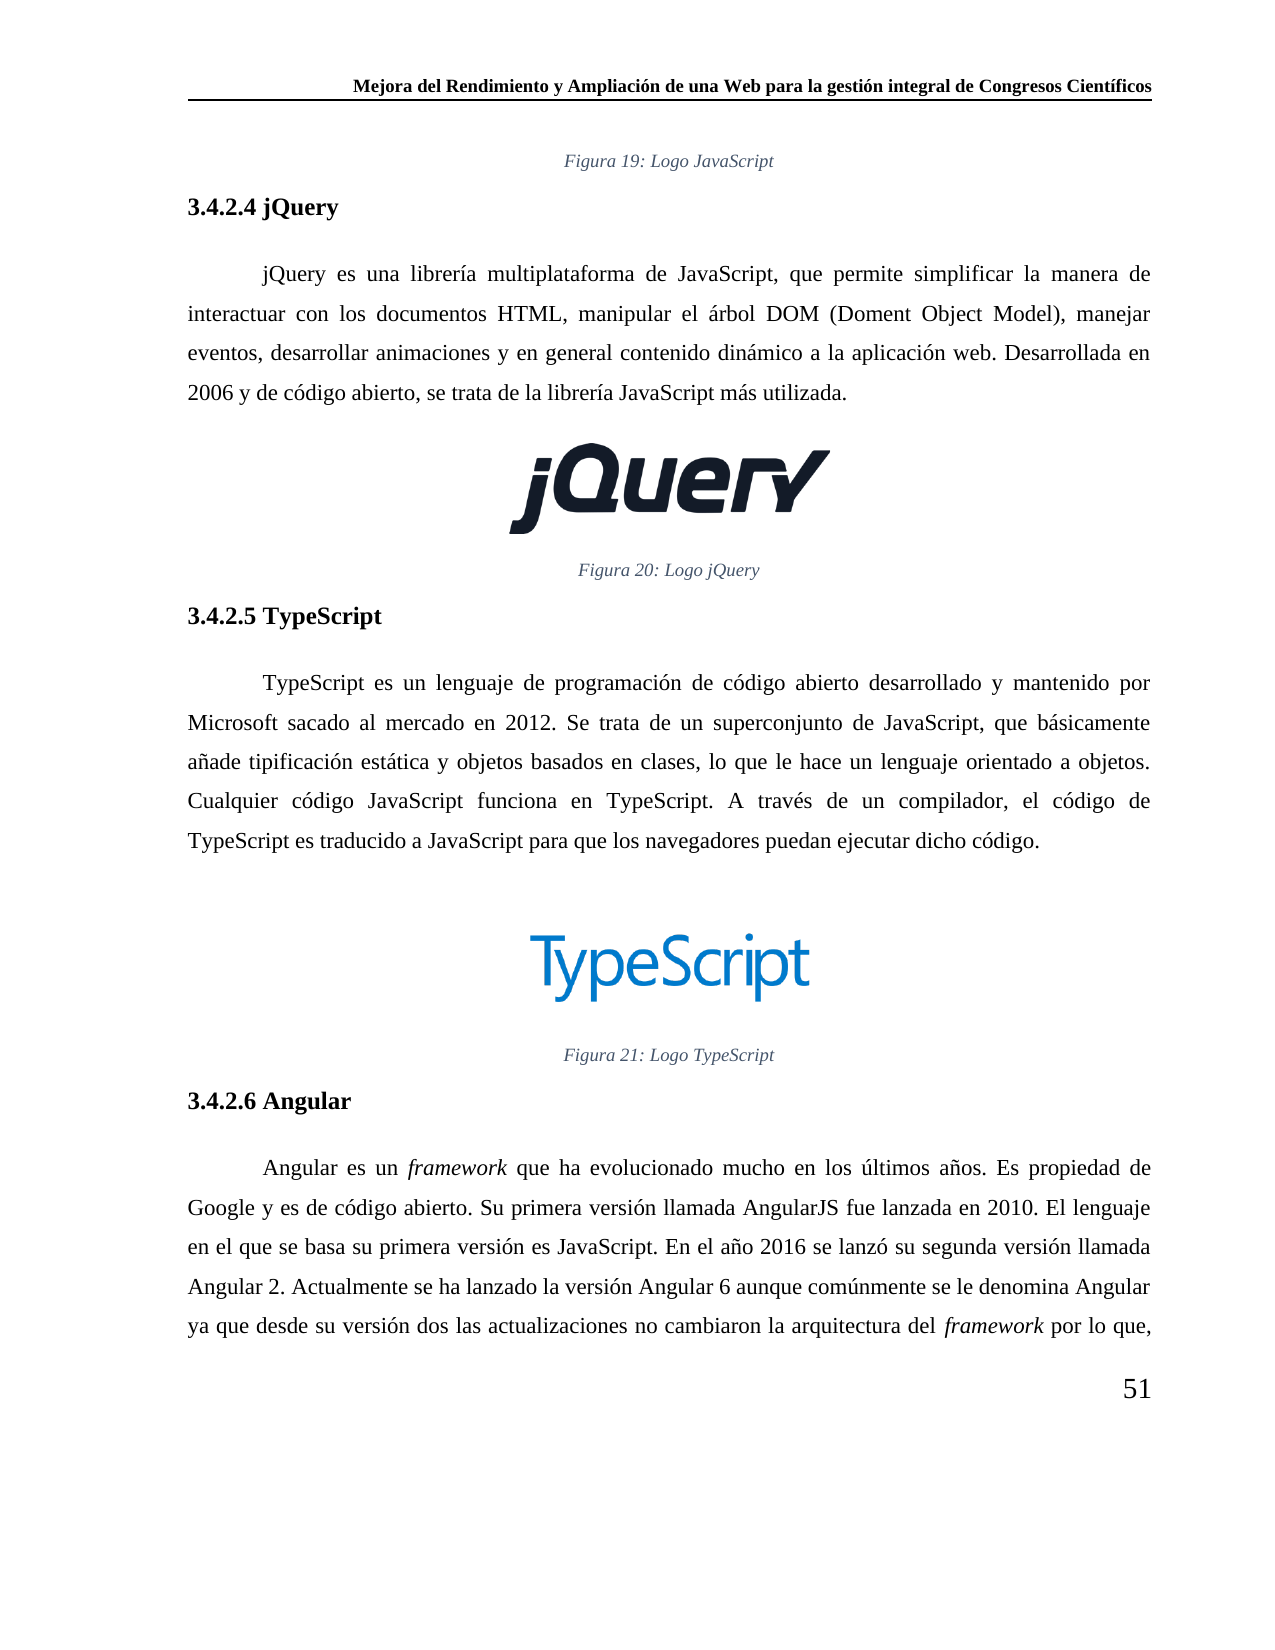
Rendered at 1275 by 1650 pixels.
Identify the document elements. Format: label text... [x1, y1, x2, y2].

text TypeScript es un lenguaje de programación de código abierto desarrollado y mantenido por Microsoft sacado al mercado en 2012. Se trata de un superconjunto de JavaScript, que básicamente añade tipificación estática y objetos basados en clases, lo que le hace un lenguaje orientado a objetos. Cualquier código JavaScript funciona en TypeScript. A través de un compilador, el código de TypeScript es traducido a JavaScript para que los navegadores puedan ejecutar dicho código. [187, 669, 1152, 853]
text 3.4.2.5 TypeScript [187, 601, 1152, 630]
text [187, 1154, 1152, 1338]
text Figura 20: Logo jQuery [187, 559, 1152, 580]
text 3.4.2.4 jQuery [187, 192, 1152, 221]
text jQuery es una librería multiplataforma de JavaScript, que permite simplificar la manera de interactuar con los documentos HTML, manipular el árbol DOM (Doment Object Model), manejar eventos, desarrollar animaciones y en general contenido dinámico a la aplicación web. Desarrollada en 2006 y de código abierto, se trata de la librería JavaScript más utilizada. [187, 261, 1152, 405]
text 3.4.2.6 Angular [187, 1086, 1152, 1115]
text Figura 21: Logo TypeScript [187, 1044, 1152, 1065]
picture [509, 443, 831, 534]
picture [517, 891, 822, 1044]
text Figura 19: Logo JavaScript [187, 150, 1152, 172]
